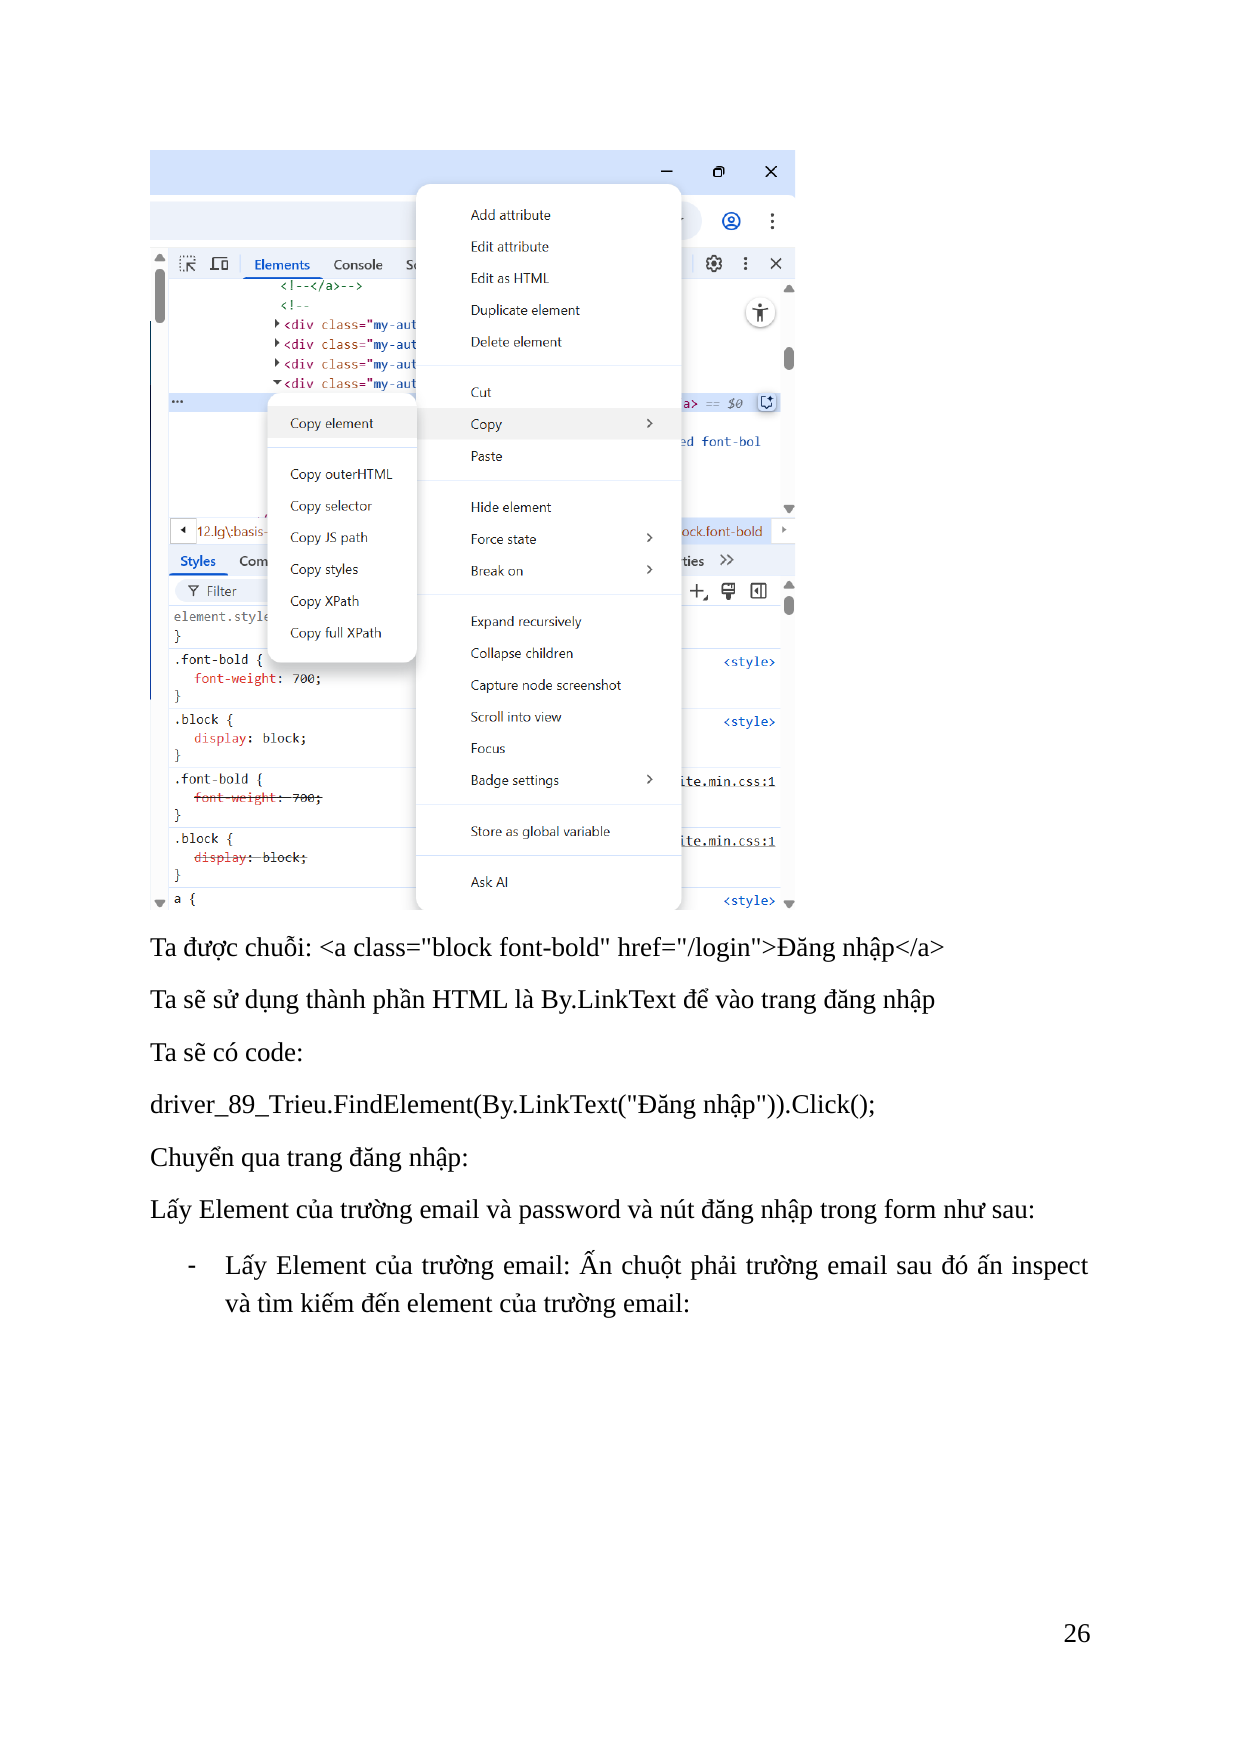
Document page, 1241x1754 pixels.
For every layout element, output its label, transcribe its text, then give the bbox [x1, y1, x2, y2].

text Ta được chuỗi: <a class="block font-bold" href="/login">Đăng nhập</a> [150, 931, 1090, 962]
text driver_89_Trieu.FindElement(By.LinkText("Đăng nhập")).Click(); [150, 1088, 1090, 1119]
text Lấy Element của trường email: Ấn chuột phải trường email sau đó ấn inspect và tìm kiếm đến element của trường email: [187, 1245, 1090, 1318]
text Lấy Element của trường email và password và nút đăng nhập trong form như sau: [150, 1193, 1090, 1224]
text Ta sẽ sử dụng thành phần HTML là By.LinkText để vào trang đăng nhập [150, 983, 1090, 1014]
text Ta sẽ có code: [150, 1036, 1090, 1067]
picture [150, 150, 796, 910]
text Chuyển qua trang đăng nhập: [150, 1141, 1090, 1172]
